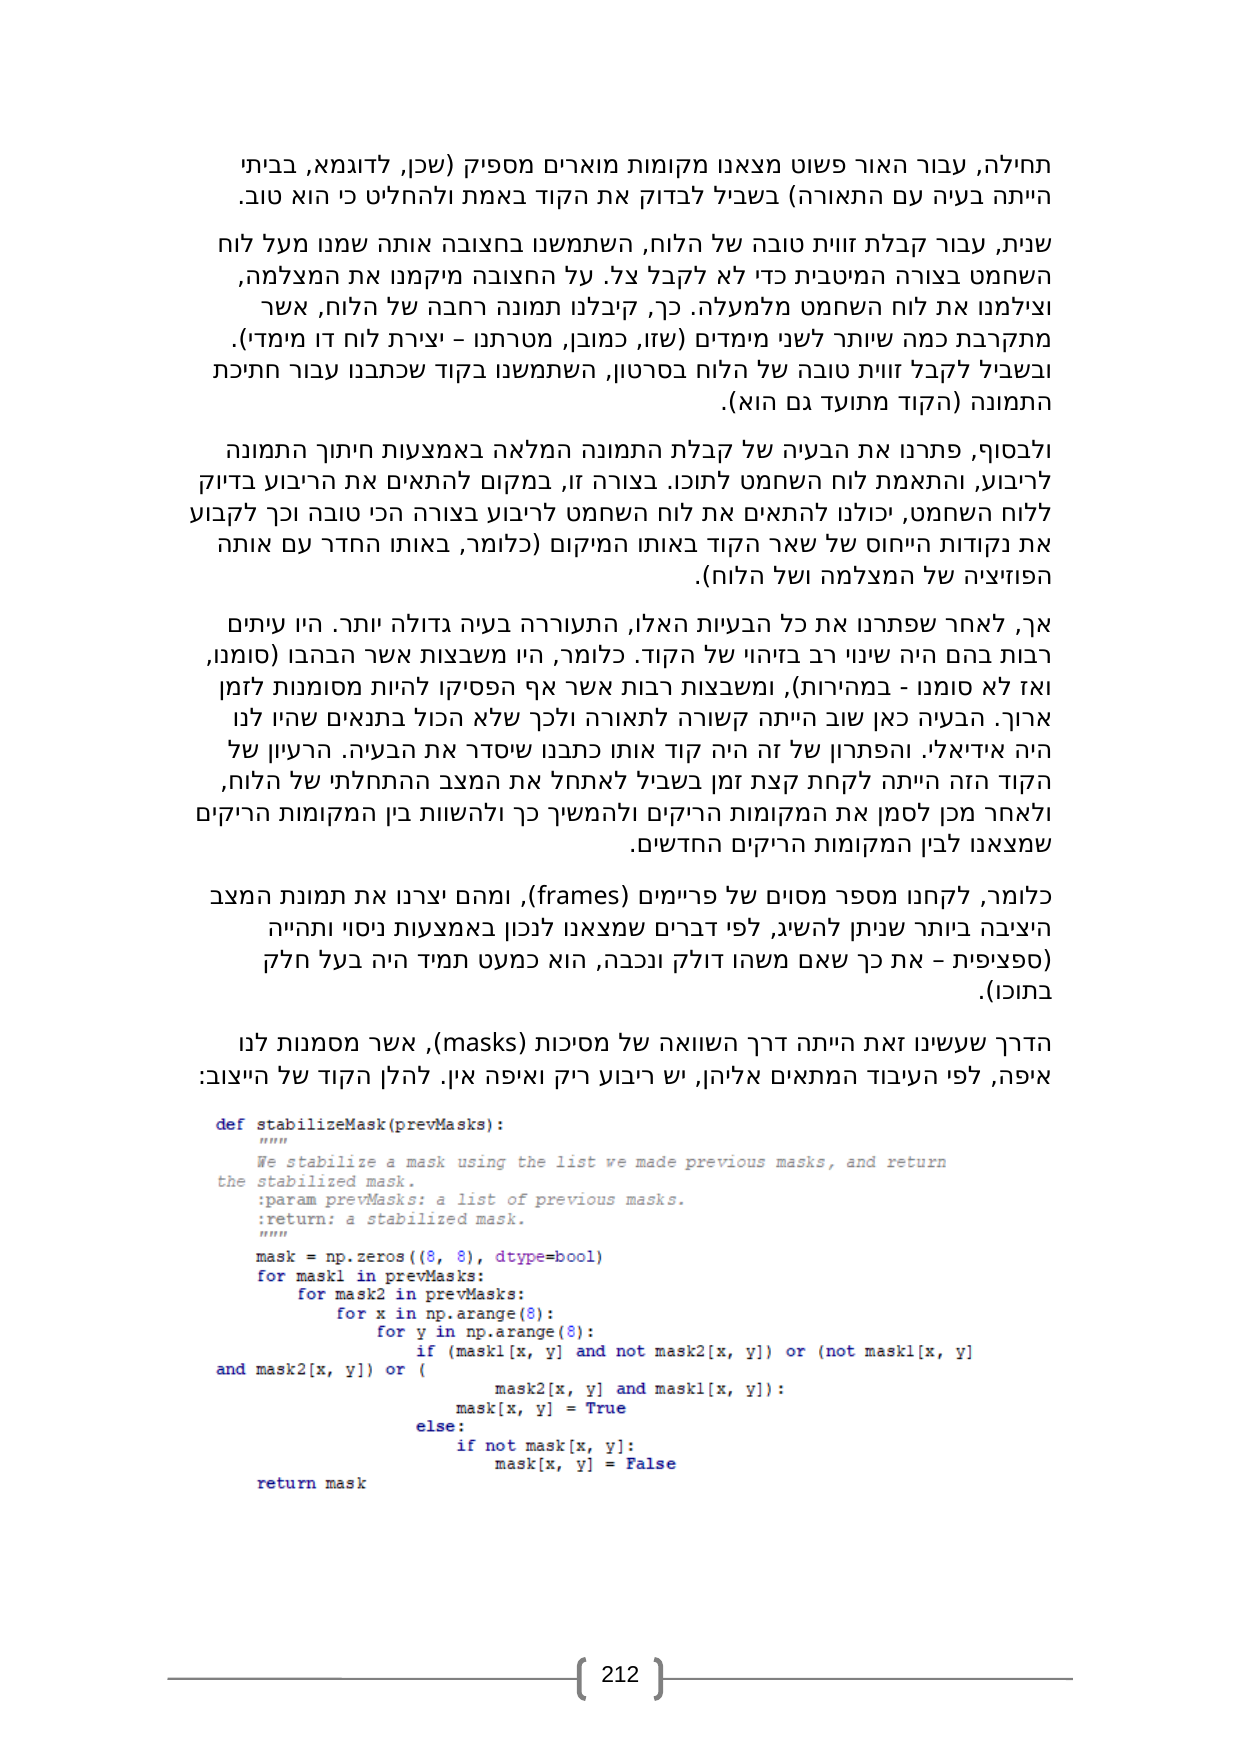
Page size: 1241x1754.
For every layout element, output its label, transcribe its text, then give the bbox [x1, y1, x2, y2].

text הדרך שעשינו זאת הייתה דרך השוואה של מסיכות (masks), אשר מסמנות לנו איפה, לפי העיבוד המתאים אליהן, יש ריבוע ריק ואיפה אין. להלן הקוד של הייצוב: [187, 1025, 1053, 1090]
text כלומר, לקחנו מספר מסוים של פריימים (frames), ומהם יצרנו את תמונת המצב היציבה ביותר שניתן להשיג, לפי דברים שמצאנו לנכון באמצעות ניסוי ותהייה (ספציפית – את כך שאם משהו דולק ונכבה, הוא כמעט תמיד היה בעל חלק בתוכו). [187, 877, 1053, 1006]
picture [187, 1109, 1053, 1547]
text אך, לאחר שפתרנו את כל הבעיות האלו, התעוררה בעיה גדולה יותר. היו עיתים רבות בהם היה שינוי רב בזיהוי של הקוד. כלומר, היו משבצות אשר הבהבו (סומנו, ואז לא סומנו - במהירות), ומשבצות רבות אשר אף הפסיקו להיות מסומנות לזמן ארוך. הבעיה כאן שוב הייתה קשורה לתאורה ולכך שלא הכול בתנאים שהיו לנו היה אידיאלי. והפתרון של זה היה קוד אותו כתבנו שיסדר את הבעיה. הרעיון של הקוד הזה הייתה לקחת קצת זמן בשביל לאתחל את המצב ההתחלתי של הלוח, ולאחר מכן לסמן את המקומות הריקים ולהמשיך כך ולהשוות בין המקומות הריקים שמצאנו לבין המקומות הריקים החדשים. [187, 609, 1053, 858]
text תחילה, עבור האור פשוט מצאנו מקומות מוארים מספיק (שכן, לדוגמא, בביתי הייתה בעיה עם התאורה) בשביל לבדוק את הקוד באמת ולהחליט כי הוא טוב. [187, 150, 1053, 211]
text ולבסוף, פתרנו את הבעיה של קבלת התמונה המלאה באמצעות חיתוך התמונה לריבוע, והתאמת לוח השחמט לתוכו. בצורה זו, במקום להתאים את הריבוע בדיוק ללוח השחמט, יכולנו להתאים את לוח השחמט לריבוע בצורה הכי טובה וכך לקבוע את נקודות הייחוס של שאר הקוד באותו המיקום (כלומר, באותו החדר עם אותה הפוזיציה של המצלמה ושל הלוח). [187, 435, 1053, 590]
text שנית, עבור קבלת זווית טובה של הלוח, השתמשנו בחצובה אותה שמנו מעל לוח השחמט בצורה המיטבית כדי לא לקבל צל. על החצובה מיקמנו את המצלמה, וצילמנו את לוח השחמט מלמעלה. כך, קיבלנו תמונה רחבה של הלוח, אשר מתקרבת כמה שיותר לשני מימדים (שזו, כמובן, מטרתנו – יצירת לוח דו מימדי). ובשביל לקבל זווית טובה של הלוח בסרטון, השתמשנו בקוד שכתבנו עבור חתיכת התמונה (הקוד מתועד גם הוא). [187, 229, 1053, 416]
